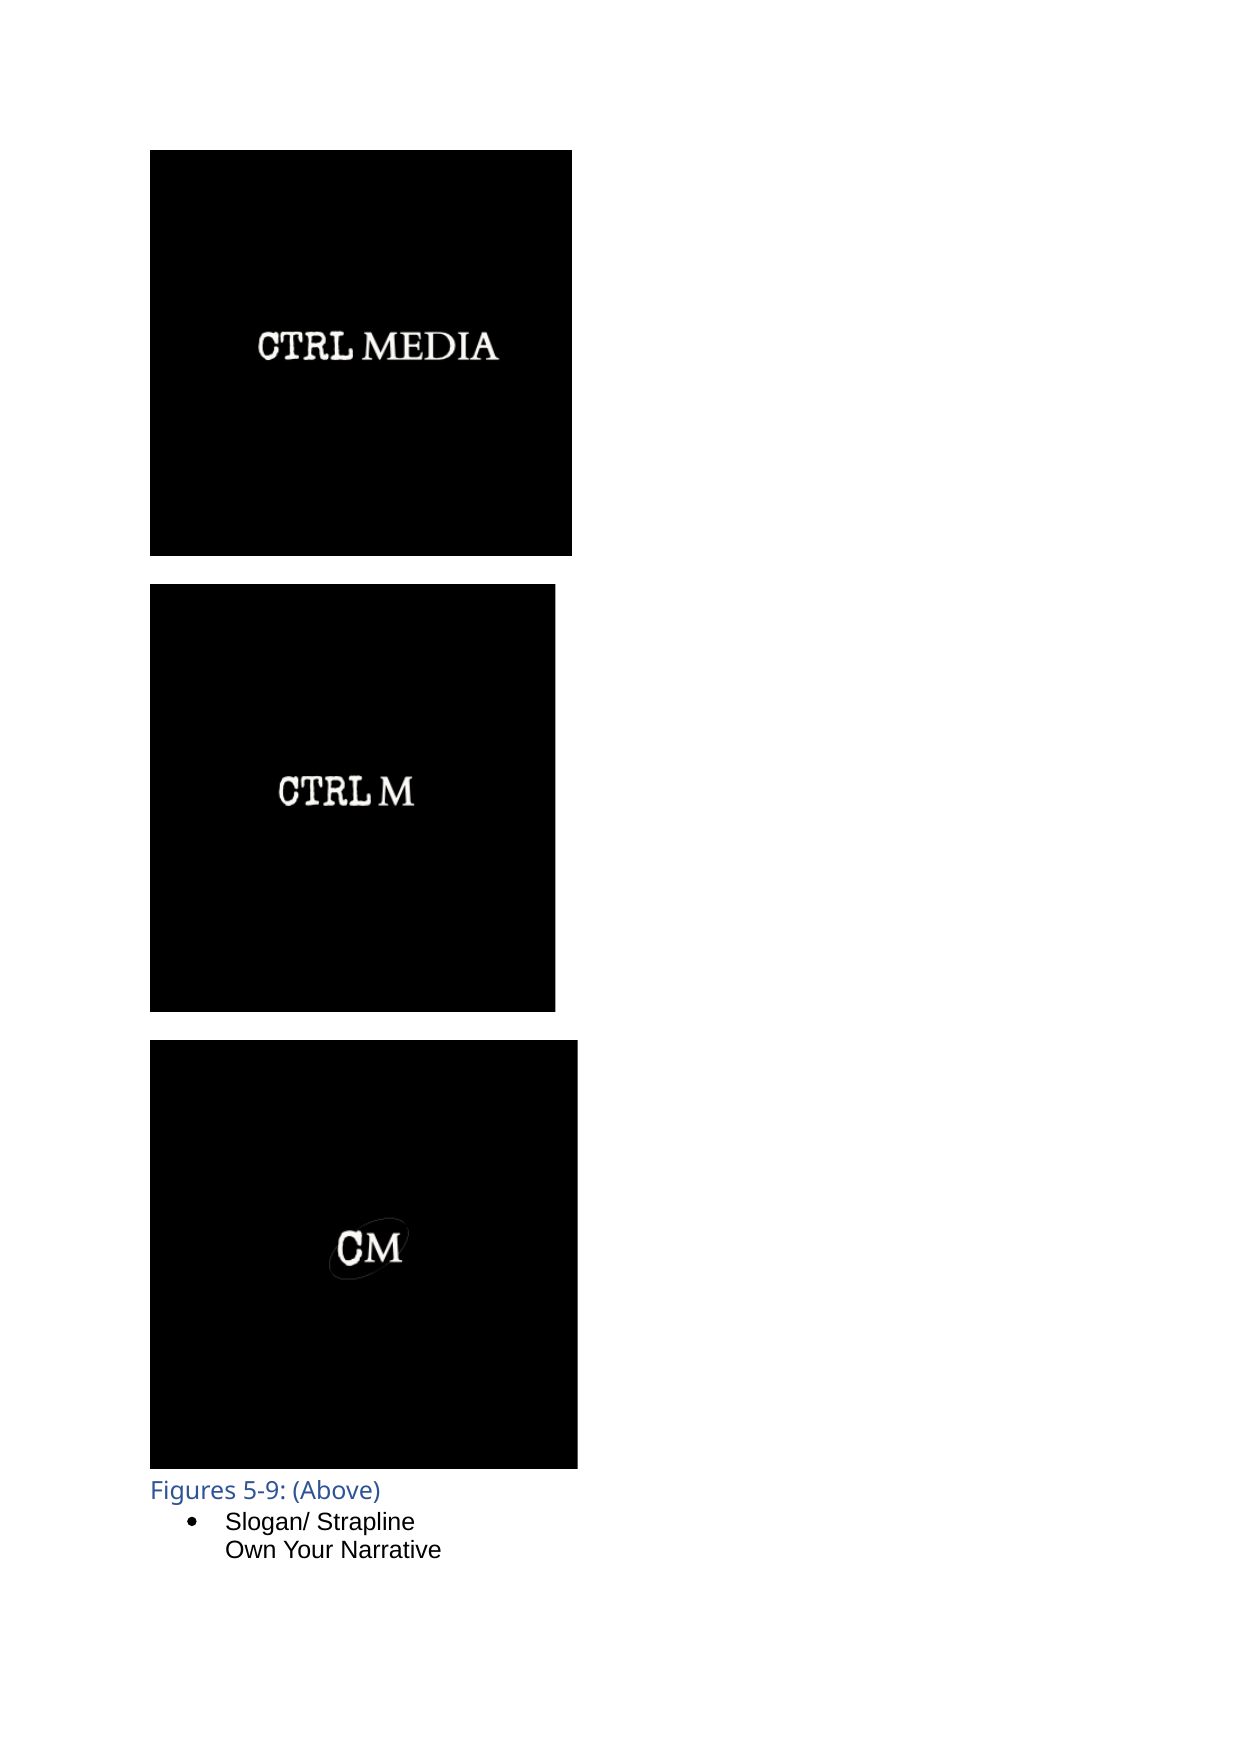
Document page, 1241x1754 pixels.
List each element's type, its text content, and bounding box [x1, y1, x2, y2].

list Own Your Narrative [225, 1536, 1090, 1564]
subtitle Figures 5-9: (Above) [150, 1473, 1090, 1507]
list Slogan/ Strapline [187, 1507, 1090, 1536]
